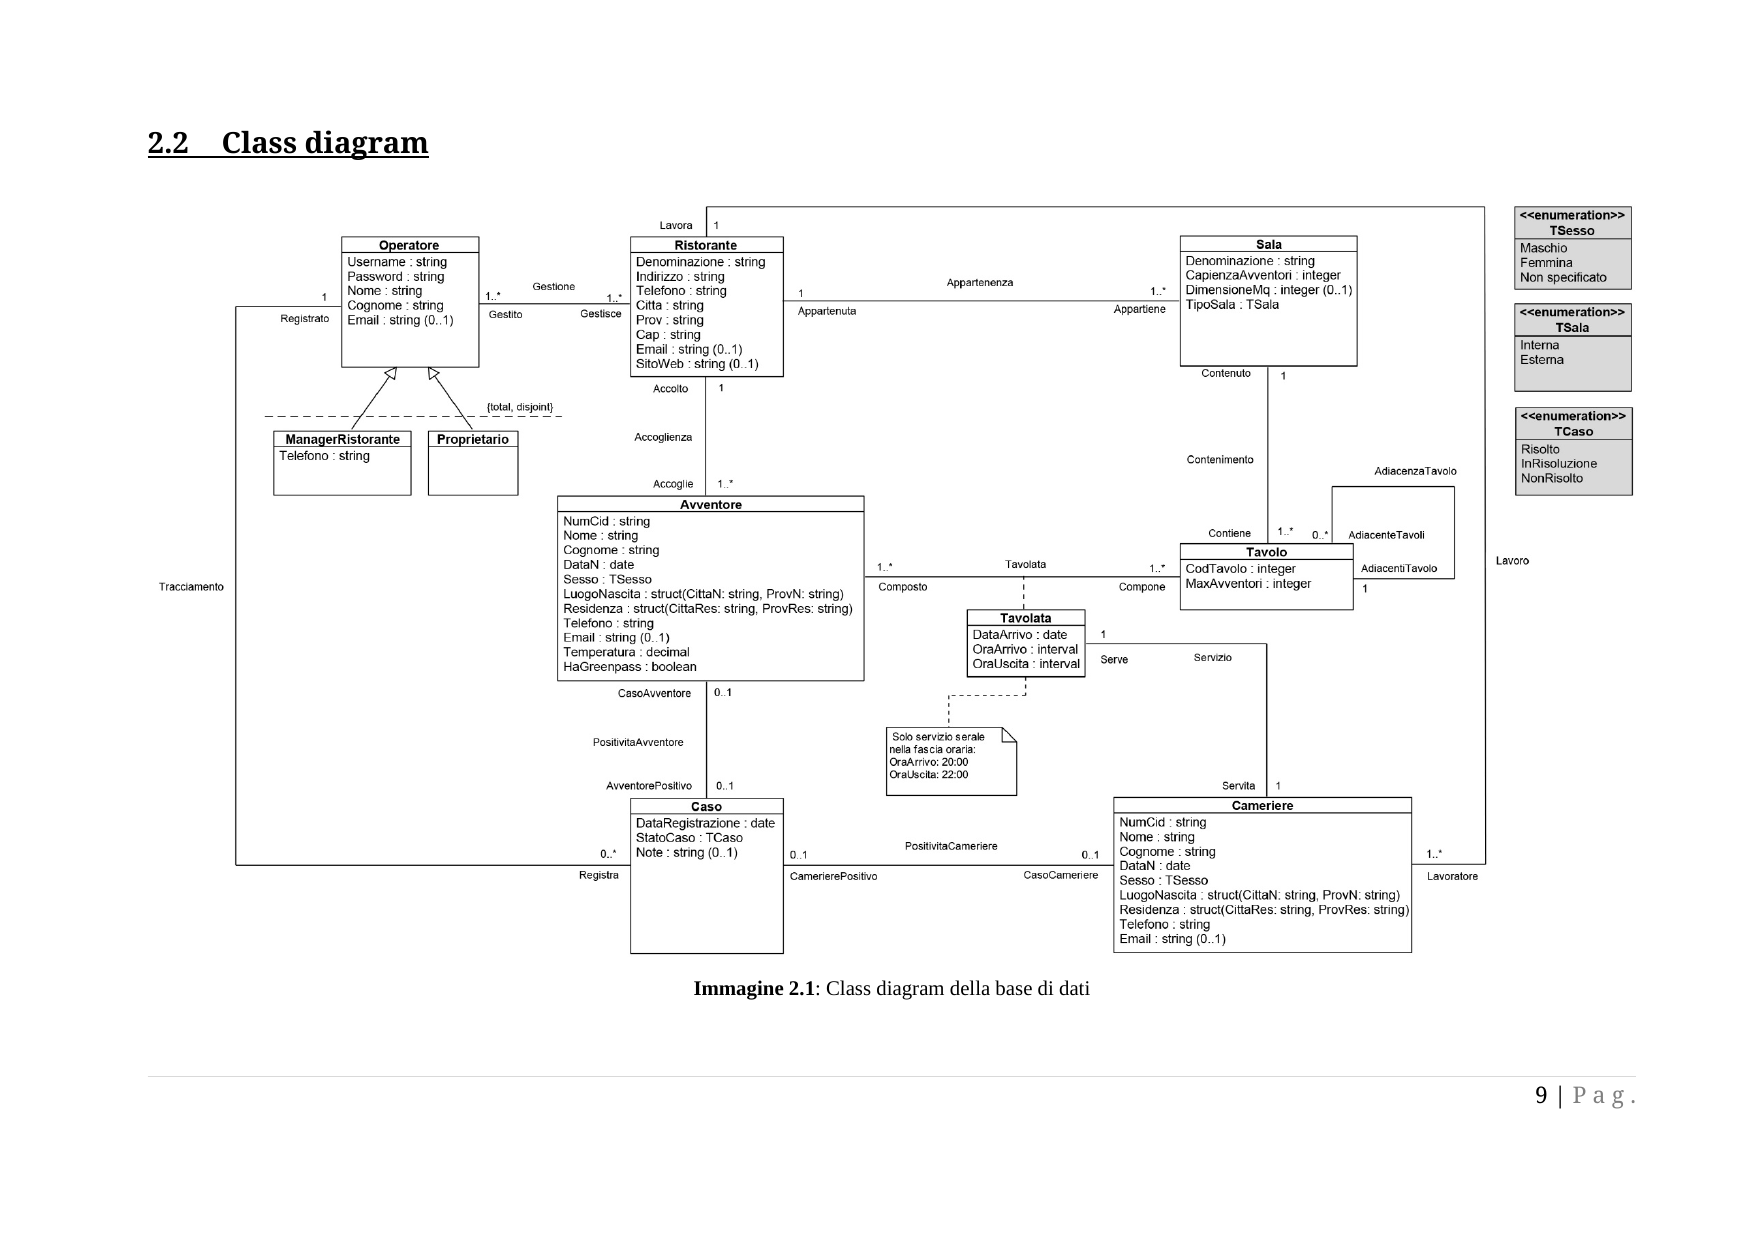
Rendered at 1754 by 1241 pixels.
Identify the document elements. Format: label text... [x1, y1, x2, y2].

subtitle 2.2 Class diagram [148, 122, 1636, 202]
picture [147, 204, 1636, 957]
text Immagine 2.1: Class diagram della base di dati [148, 975, 1636, 999]
